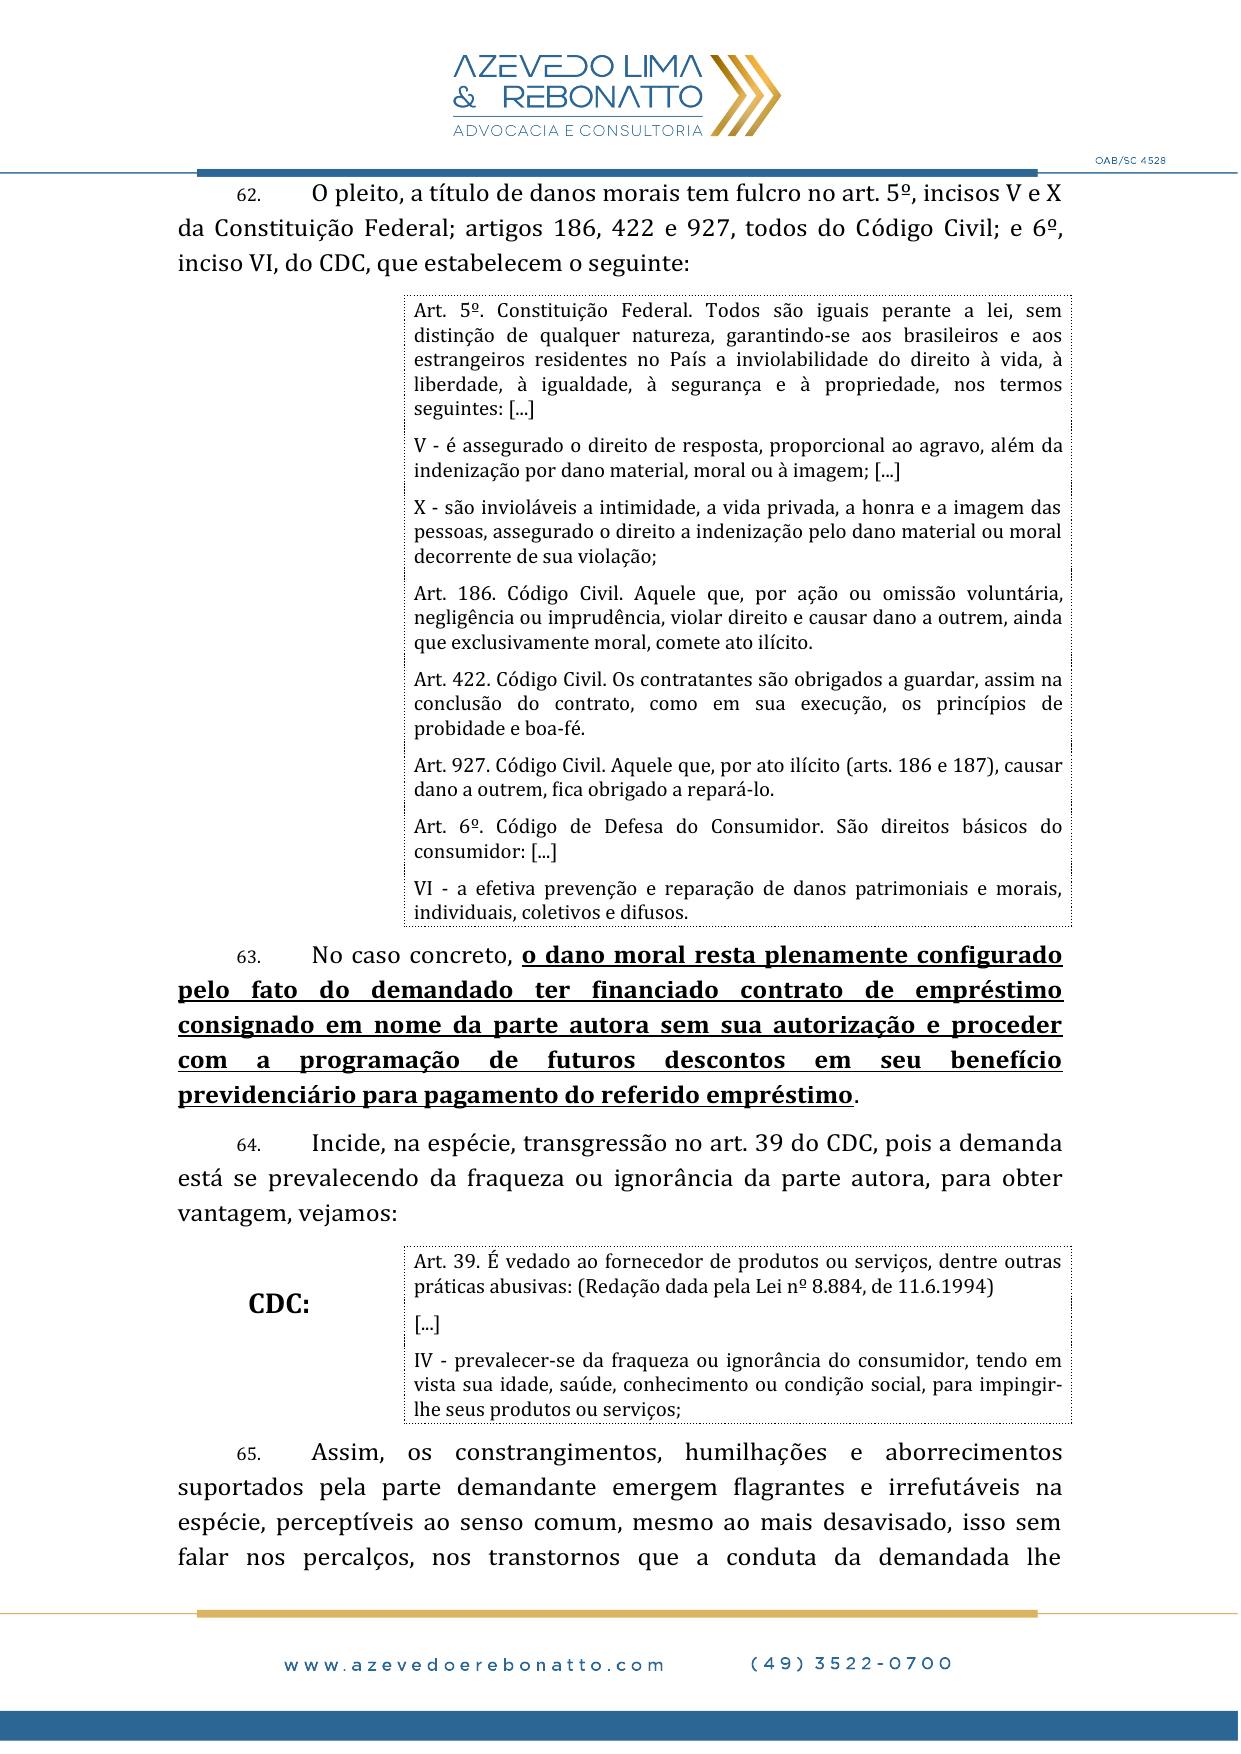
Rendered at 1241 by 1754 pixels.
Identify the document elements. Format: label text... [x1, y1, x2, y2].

text V - é assegurado o direito de resposta, proporcional ao agravo, além da indenização por dano material, moral ou à imagem; [...] [404, 430, 1072, 482]
picture [0, 0, 1238, 1741]
text X - são invioláveis a intimidade, a vida privada, a honra e a imagem das pessoas, assegurado o direito a indenização pelo dano material ou moral decorrente de sua violação; [404, 491, 1072, 568]
list No caso concreto, o dano moral resta plenamente configurado pelo fato do demandado ter financiado contrato de empréstimo consignado em nome da parte autora sem sua autorização e proceder com a programação de futuros descontos em seu benefício previdenciário para pagamento do referido empréstimo. [177, 1001, 1063, 1035]
list Incide, na espécie, transgressão no art. 39 do CDC, pois a demanda está se prevalecendo da fraqueza ou ignorância da parte autora, para obter vantagem, vejamos: [177, 1128, 1063, 1227]
text Art. 186. Código Civil. Aquele que, por ação ou omissão voluntária, negligência ou imprudência, violar direito e causar dano a outrem, ainda que exclusivamente moral, comete ato ilícito. [404, 577, 1072, 654]
list No caso concreto, o dano moral resta plenamente configurado pelo fato do demandado ter financiado contrato de empréstimo consignado em nome da parte autora sem sua autorização e proceder com a programação de futuros descontos em seu benefício previdenciário para pagamento do referido empréstimo. [177, 940, 1063, 1000]
text Art. 5º. Constituição Federal. Todos são iguais perante a lei, sem distinção de qualquer natureza, garantindo-se aos brasileiros e aos estrangeiros residentes no País a inviolabilidade do direito à vida, à liberdade, à igualdade, à segurança e à propriedade, nos termos seguintes: [...] [404, 295, 1072, 421]
list No caso concreto, o dano moral resta plenamente configurado pelo fato do demandado ter financiado contrato de empréstimo consignado em nome da parte autora sem sua autorização e proceder com a programação de futuros descontos em seu benefício previdenciário para pagamento do referido empréstimo. [177, 1036, 1063, 1071]
text [...] [404, 1307, 1072, 1335]
text Art. 422. Código Civil. Os contratantes são obrigados a guardar, assim na conclusão do contrato, como em sua execução, os princípios de probidade e boa-fé. [404, 663, 1072, 740]
list No caso concreto, o dano moral resta plenamente configurado pelo fato do demandado ter financiado contrato de empréstimo consignado em nome da parte autora sem sua autorização e proceder com a programação de futuros descontos em seu benefício previdenciário para pagamento do referido empréstimo. [177, 1072, 1063, 1109]
list O pleito, a título de danos morais tem fulcro no art. 5º, incisos V e X da Constituição Federal; artigos 186, 422 e 927, todos do Código Civil; e 6º, inciso VI, do CDC, que estabelecem o seguinte: [177, 177, 1063, 277]
text Art. 927. Código Civil. Aquele que, por ato ilícito (arts. 186 e 187), causar dano a outrem, fica obrigado a repará-lo. [404, 749, 1072, 801]
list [177, 1436, 1063, 1571]
text IV - prevalecer-se da fraqueza ou ignorância do consumidor, tendo em vista sua idade, saúde, conhecimento ou condição social, para impingir-lhe seus produtos ou serviços; [404, 1344, 1072, 1424]
text Art. 39. É vedado ao fornecedor de produtos ou serviços, dentre outras práticas abusivas: (Redação dada pela Lei nº 8.884, de 11.6.1994) [404, 1246, 1072, 1298]
text Art. 6º. Código de Defesa do Consumidor. São direitos básicos do consumidor: [...] [404, 811, 1072, 863]
text VI - a efetiva prevenção e reparação de danos patrimoniais e morais, individuais, coletivos e difusos. [404, 872, 1072, 927]
